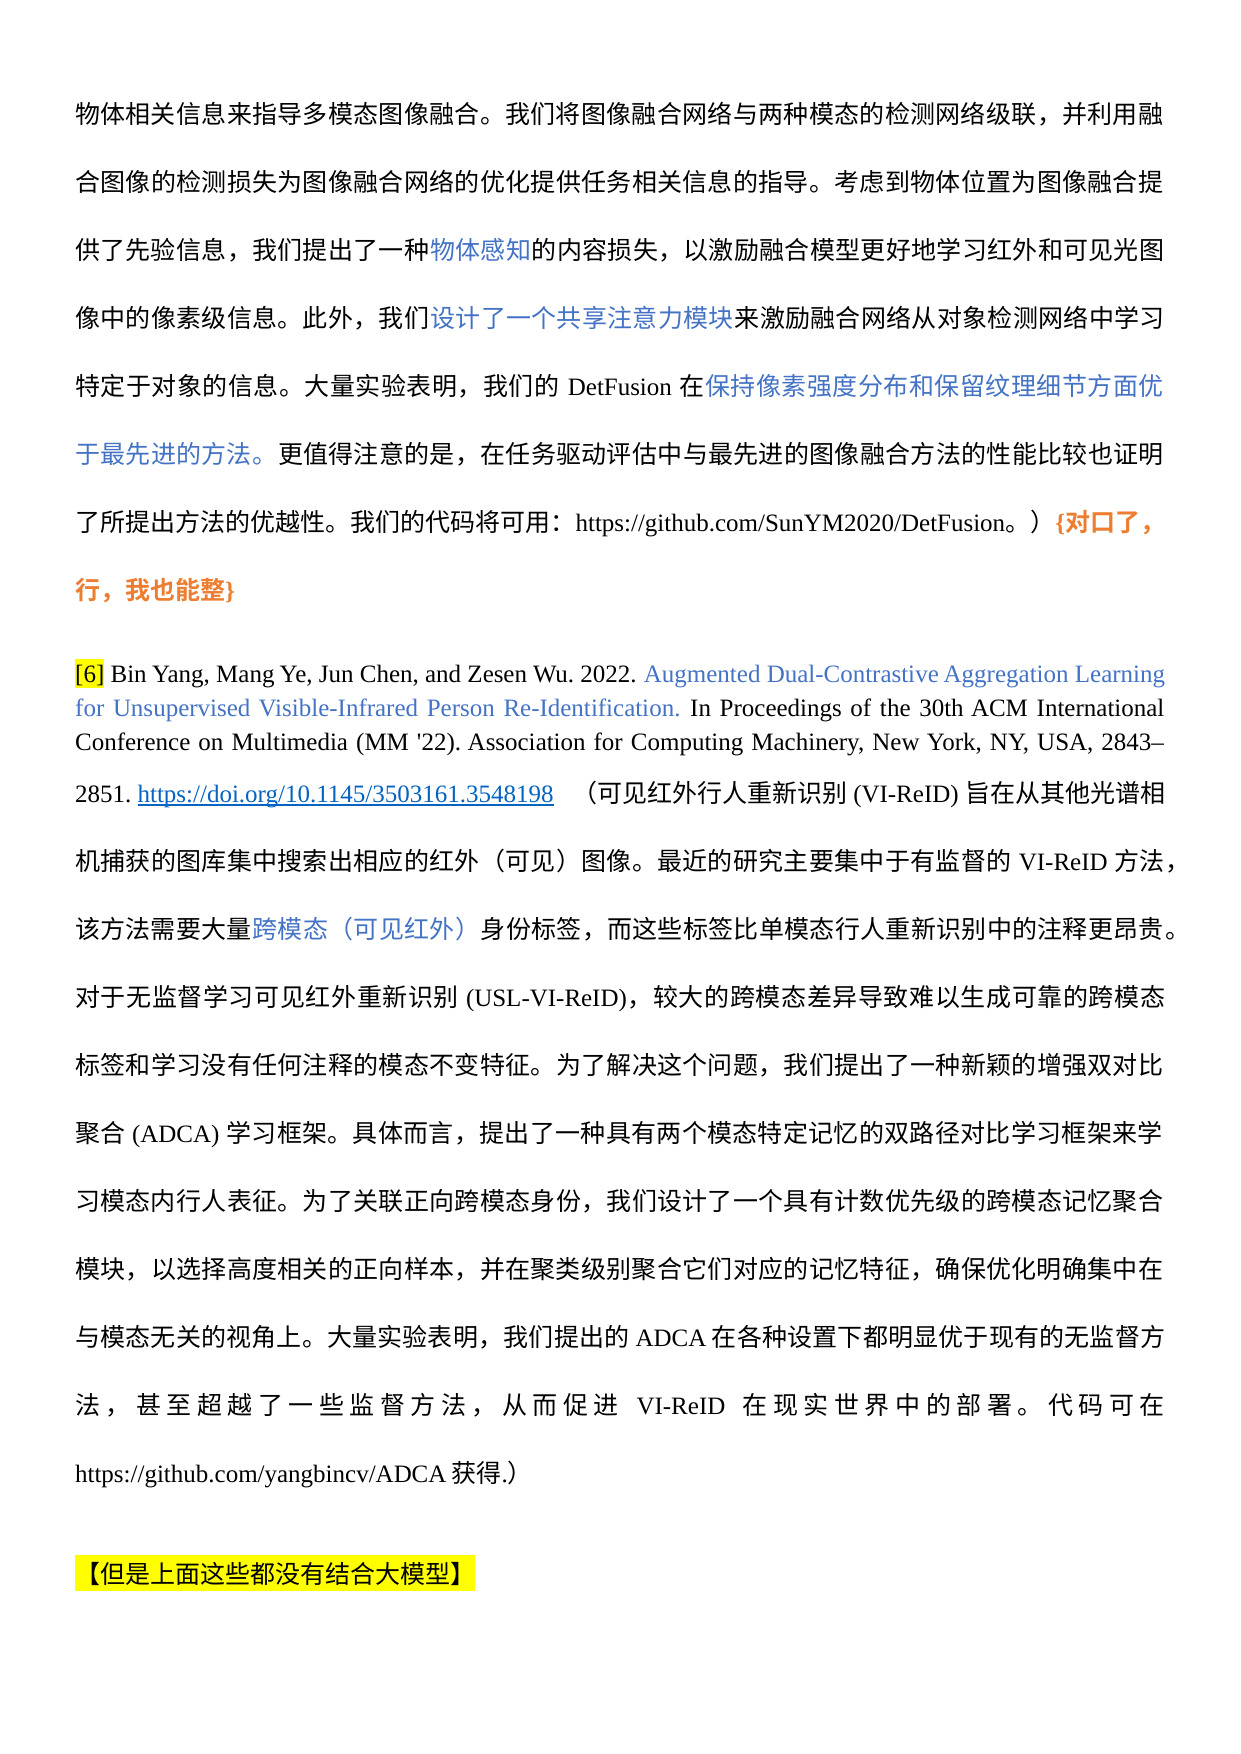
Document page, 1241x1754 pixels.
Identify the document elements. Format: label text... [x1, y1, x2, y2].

text [6] Bin Yang, Mang Ye, Jun Chen, and Zesen Wu. 2022. Augmented Dual-Contrastive Aggregation Learning for Unsupervised Visible-Infrared Person Re-Identification. In Proceedings of the 30th ACM International Conference on Multimedia (MM '22). Association for Computing Machinery, New York, NY, USA, 2843–2851. https://doi.org/10.1145/3503161.3548198 （可见红外行人重新识别 (VI-ReID) 旨在从其他光谱相机捕获的图库集中搜索出相应的红外（可见）图像。最近的研究主要集中于有监督的 VI-ReID 方法，该方法需要大量跨模态（可见红外）身份标签，而这些标签比单模态行人重新识别中的注释更昂贵。对于无监督学习可见红外重新识别 (USL-VI-ReID)，较大的跨模态差异导致难以生成可靠的跨模态标签和学习没有任何注释的模态不变特征。为了解决这个问题，我们提出了一种新颖的增强双对比聚合 (ADCA) 学习框架。具体而言，提出了一种具有两个模态特定记忆的双路径对比学习框架来学习模态内行人表征。为了关联正向跨模态身份，我们设计了一个具有计数优先级的跨模态记忆聚合模块，以选择高度相关的正向样本，并在聚类级别聚合它们对应的记忆特征，确保优化明确集中在与模态无关的视角上。大量实验表明，我们提出的 ADCA 在各种设置下都明显优于现有的无监督方法，甚至超越了一些监督方法，从而促进 VI-ReID 在现实世界中的部署。代码可在 https://github.com/yangbincv/ADCA 获得.） [75, 656, 1165, 1505]
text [75, 79, 1165, 622]
text 【但是上面这些都没有结合大模型】 [75, 1539, 1165, 1607]
